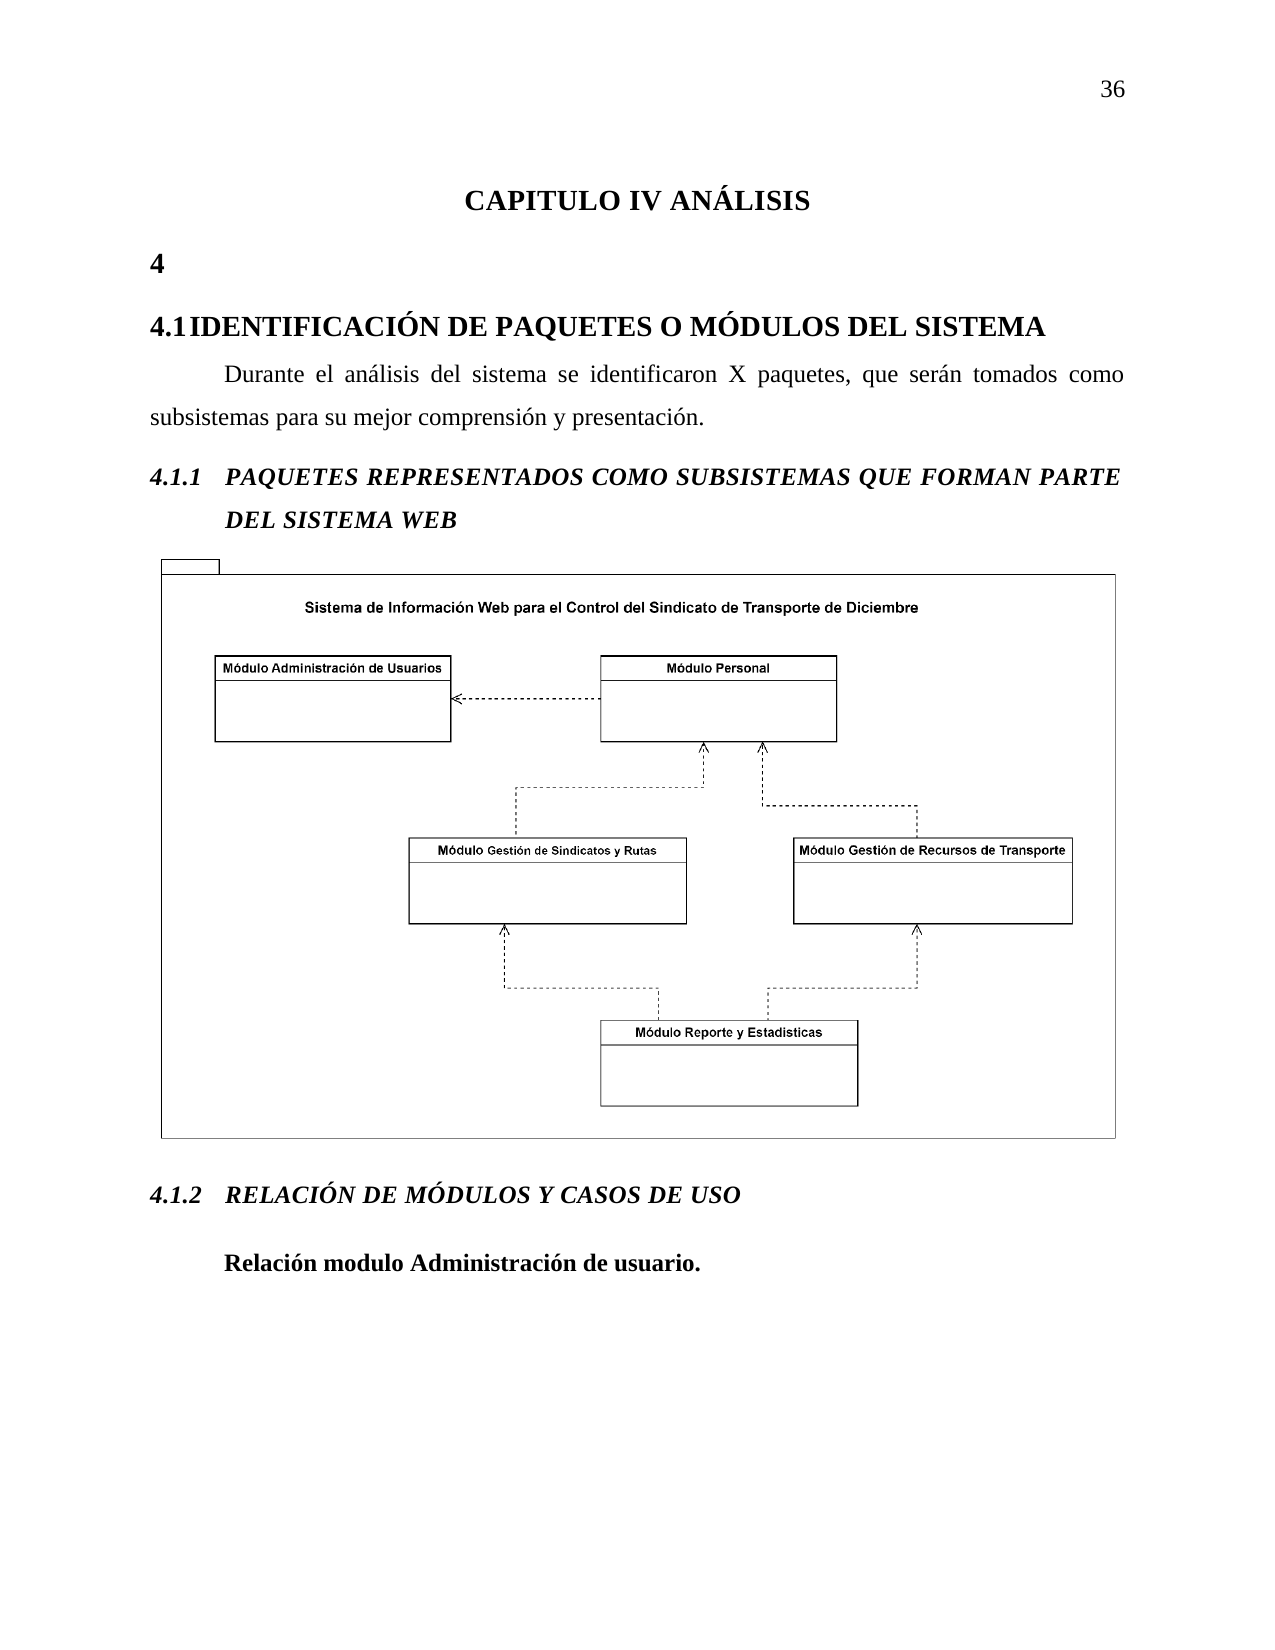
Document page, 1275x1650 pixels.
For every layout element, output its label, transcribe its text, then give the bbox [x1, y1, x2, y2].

picture [150, 548, 1125, 1149]
subtitle Paquetes representados como subsistemas que forman parte del sistema web [150, 462, 1125, 534]
subtitle Relación de módulos y casos de uso [150, 1180, 1125, 1209]
text Durante el análisis del sistema se identificaron X paquetes, que serán tomados como subsistemas para su mejor comprensión y presentación. [150, 359, 1125, 431]
subtitle IDENTIFICACIÓN DE PAQUETES O MÓDULOS DEL SISTEMA [150, 309, 1125, 342]
subtitle Relación modulo Administración de usuario. [150, 1248, 1125, 1277]
subtitle CAPITULO IV ANÁLISIS [150, 183, 1125, 217]
